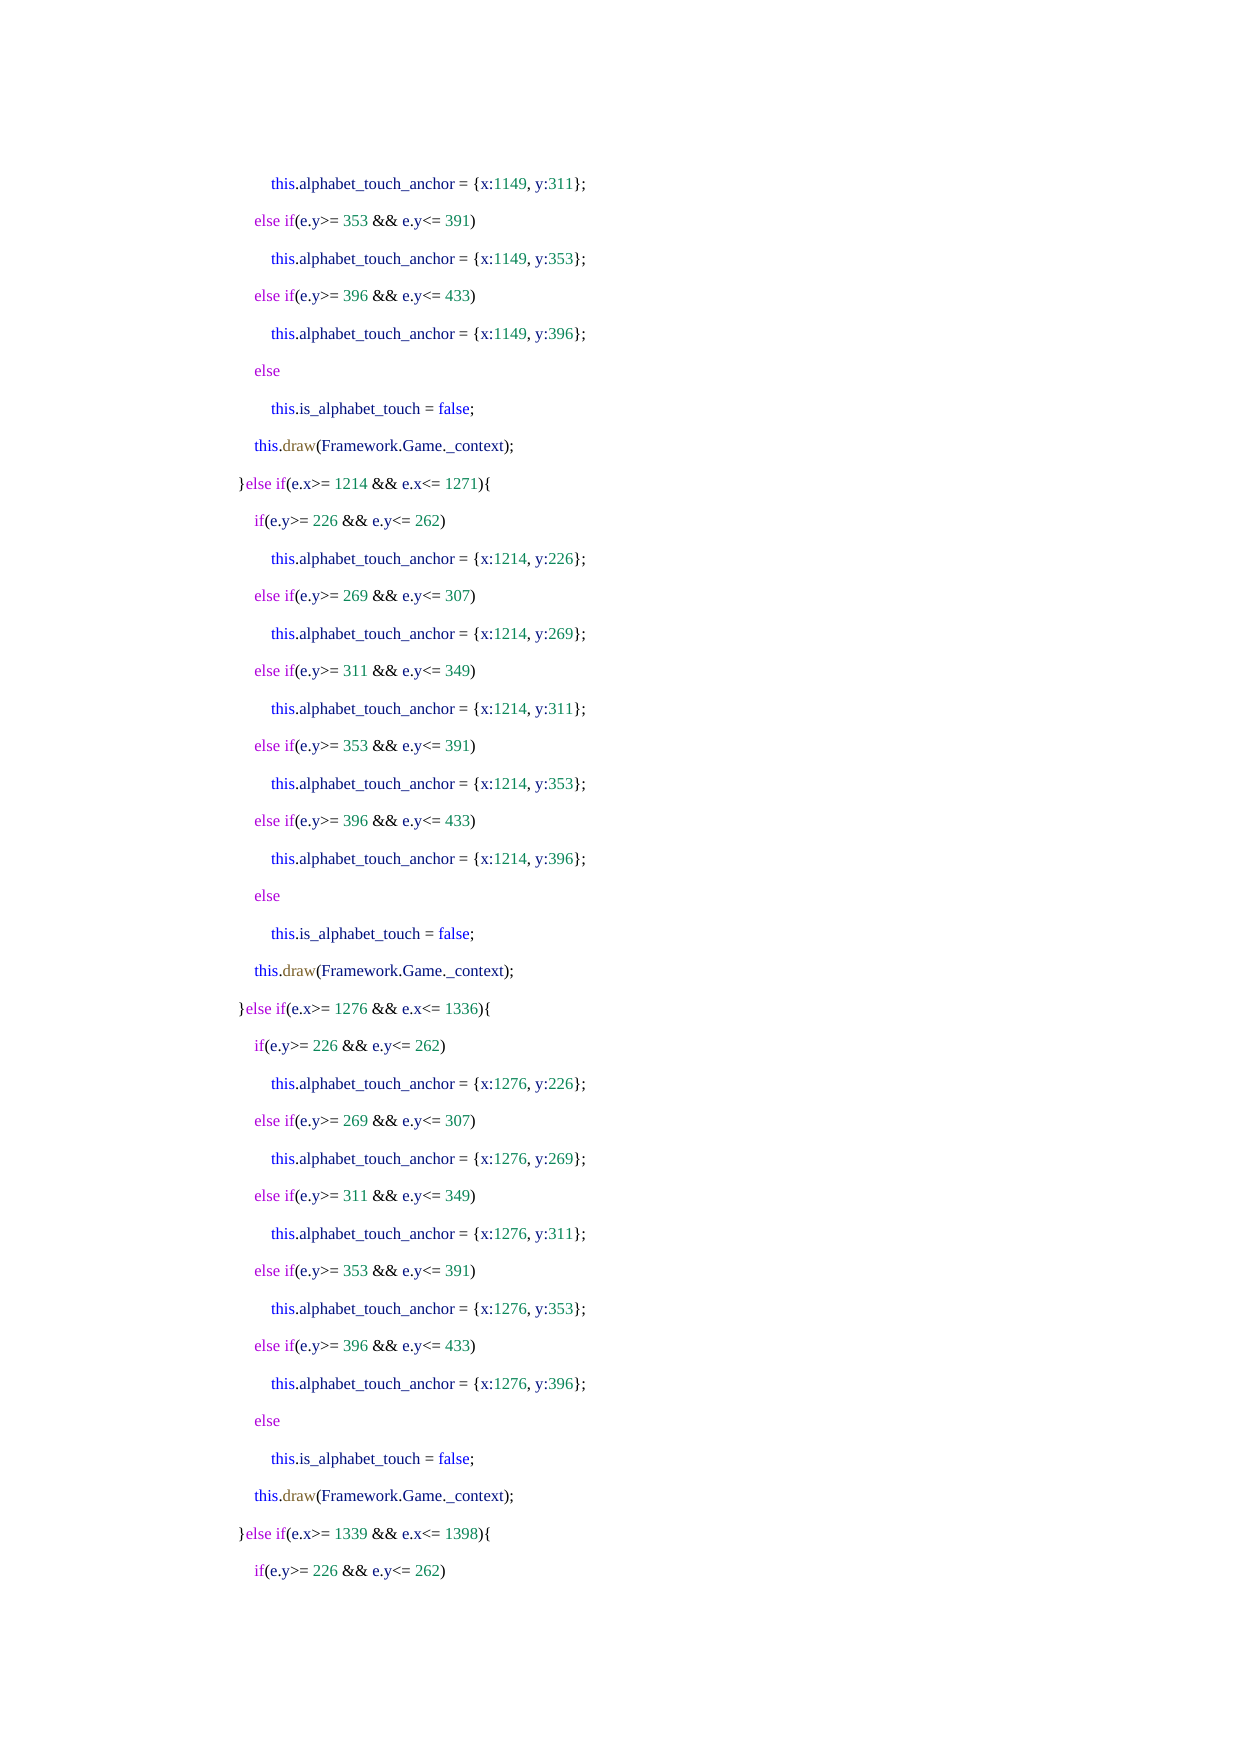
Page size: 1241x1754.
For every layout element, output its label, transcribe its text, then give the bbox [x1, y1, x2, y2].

text this.alphabet_touch_anchor = {x:1276, y:269}; [187, 1139, 1053, 1177]
text this.alphabet_touch_anchor = {x:1276, y:396}; [187, 1364, 1053, 1402]
text this.alphabet_touch_anchor = {x:1214, y:226}; [187, 539, 1053, 577]
text this.alphabet_touch_anchor = {x:1149, y:396}; [187, 314, 1053, 352]
text else if(e.y>= 353 && e.y<= 391) [187, 1252, 1053, 1289]
text this.alphabet_touch_anchor = {x:1214, y:353}; [187, 764, 1053, 802]
text else if(e.y>= 311 && e.y<= 349) [187, 1177, 1053, 1214]
text this.alphabet_touch_anchor = {x:1214, y:311}; [187, 689, 1053, 727]
text this.is_alphabet_touch = false; [187, 1439, 1053, 1477]
text if(e.y>= 226 && e.y<= 262) [187, 1027, 1053, 1064]
text else if(e.y>= 396 && e.y<= 433) [187, 802, 1053, 839]
text this.alphabet_touch_anchor = {x:1149, y:311}; [187, 164, 1053, 202]
text else if(e.y>= 353 && e.y<= 391) [187, 727, 1053, 764]
text }else if(e.x>= 1339 && e.x<= 1398){ [187, 1514, 1053, 1552]
text this.alphabet_touch_anchor = {x:1214, y:396}; [187, 839, 1053, 877]
text else [187, 352, 1053, 389]
text else [187, 1402, 1053, 1439]
text if(e.y>= 226 && e.y<= 262) [187, 1552, 1053, 1589]
text this.draw(Framework.Game._context); [187, 1477, 1053, 1514]
text else if(e.y>= 396 && e.y<= 433) [187, 277, 1053, 314]
text this.alphabet_touch_anchor = {x:1276, y:226}; [187, 1064, 1053, 1102]
text this.alphabet_touch_anchor = {x:1276, y:353}; [187, 1289, 1053, 1327]
text this.is_alphabet_touch = false; [187, 389, 1053, 427]
text this.is_alphabet_touch = false; [187, 914, 1053, 952]
text this.alphabet_touch_anchor = {x:1149, y:353}; [187, 239, 1053, 277]
text this.alphabet_touch_anchor = {x:1276, y:311}; [187, 1214, 1053, 1252]
text this.alphabet_touch_anchor = {x:1214, y:269}; [187, 614, 1053, 652]
text this.draw(Framework.Game._context); [187, 427, 1053, 464]
text else if(e.y>= 353 && e.y<= 391) [187, 202, 1053, 239]
text else if(e.y>= 269 && e.y<= 307) [187, 577, 1053, 614]
text if(e.y>= 226 && e.y<= 262) [187, 502, 1053, 539]
text }else if(e.x>= 1214 && e.x<= 1271){ [187, 464, 1053, 502]
text this.draw(Framework.Game._context); [187, 952, 1053, 989]
text else if(e.y>= 311 && e.y<= 349) [187, 652, 1053, 689]
text else [187, 877, 1053, 914]
text else if(e.y>= 269 && e.y<= 307) [187, 1102, 1053, 1139]
text else if(e.y>= 396 && e.y<= 433) [187, 1327, 1053, 1364]
text }else if(e.x>= 1276 && e.x<= 1336){ [187, 989, 1053, 1027]
